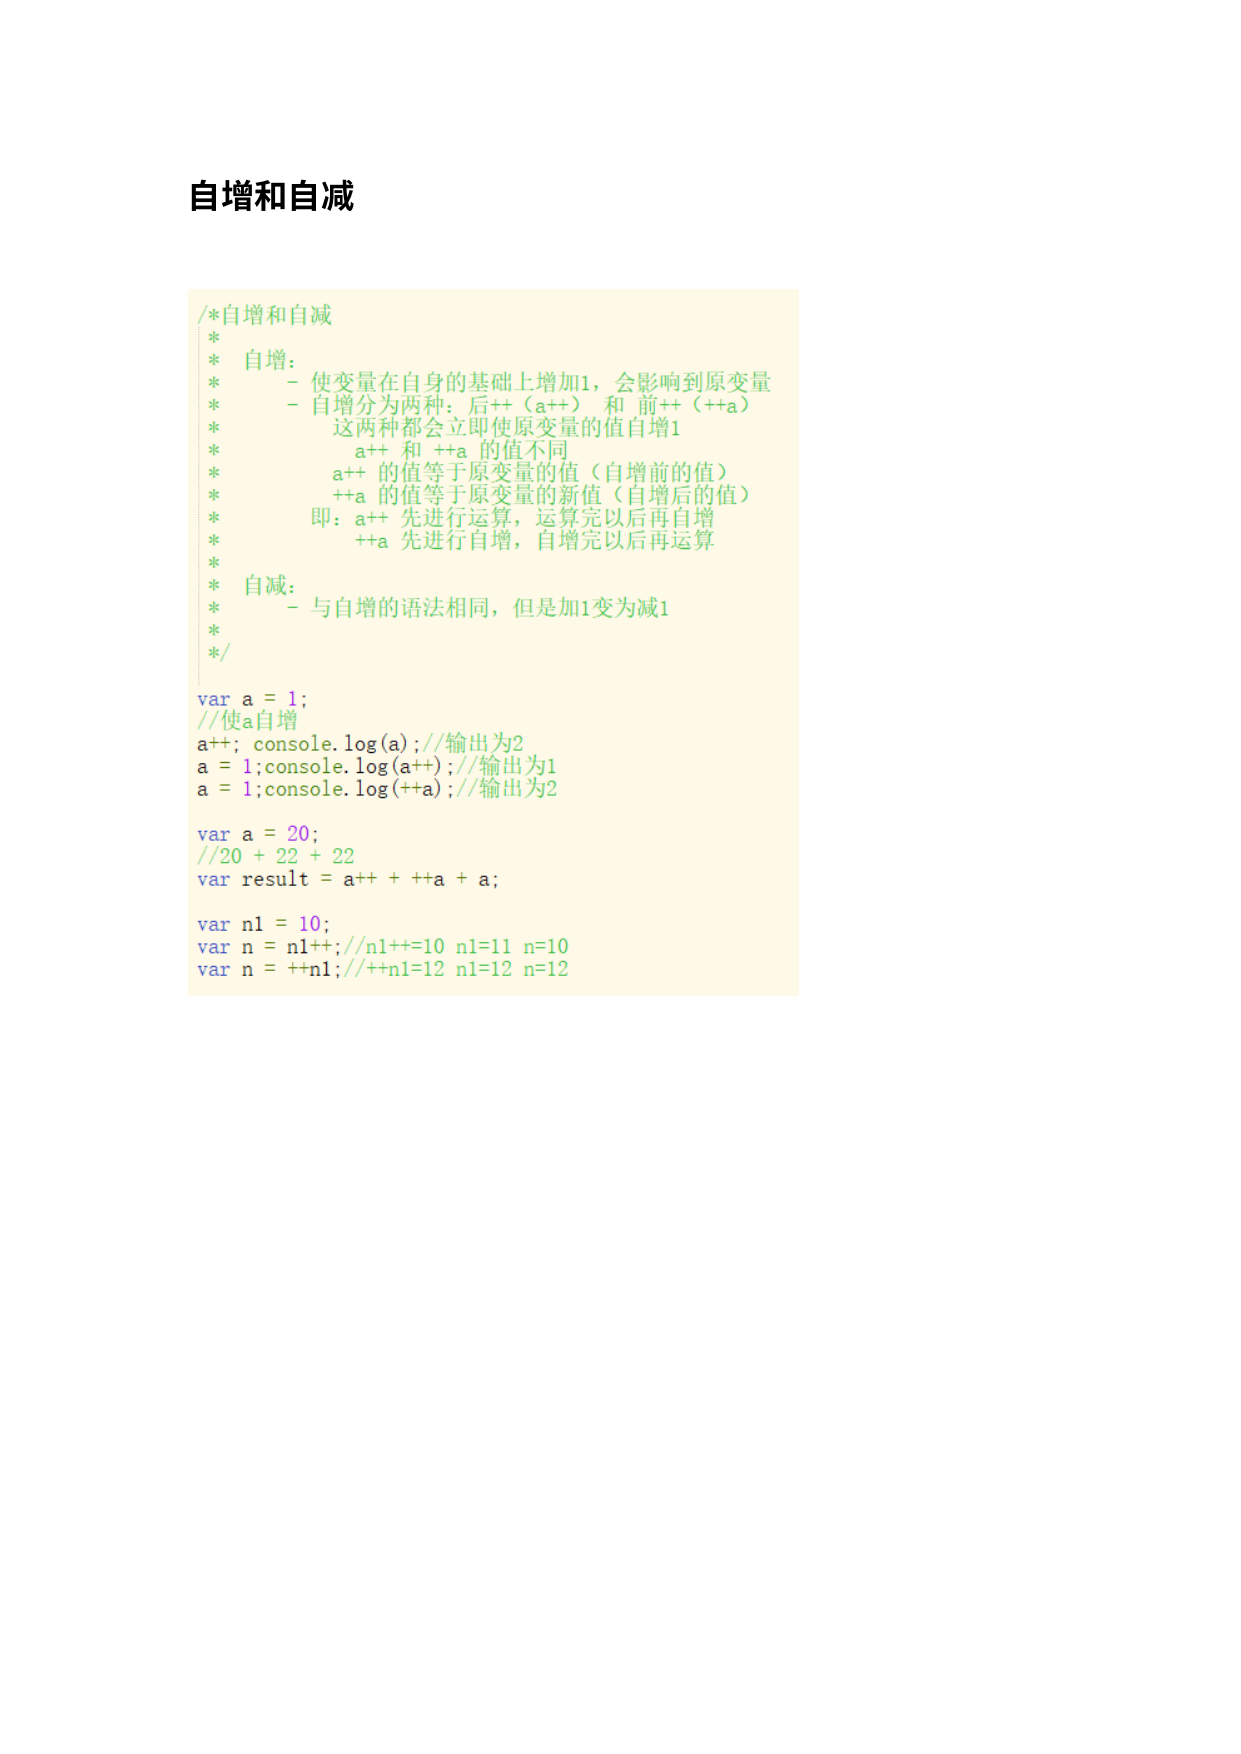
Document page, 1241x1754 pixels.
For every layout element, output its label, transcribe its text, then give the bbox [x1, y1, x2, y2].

subtitle 自增和自减 [187, 162, 1053, 227]
picture [187, 289, 799, 996]
